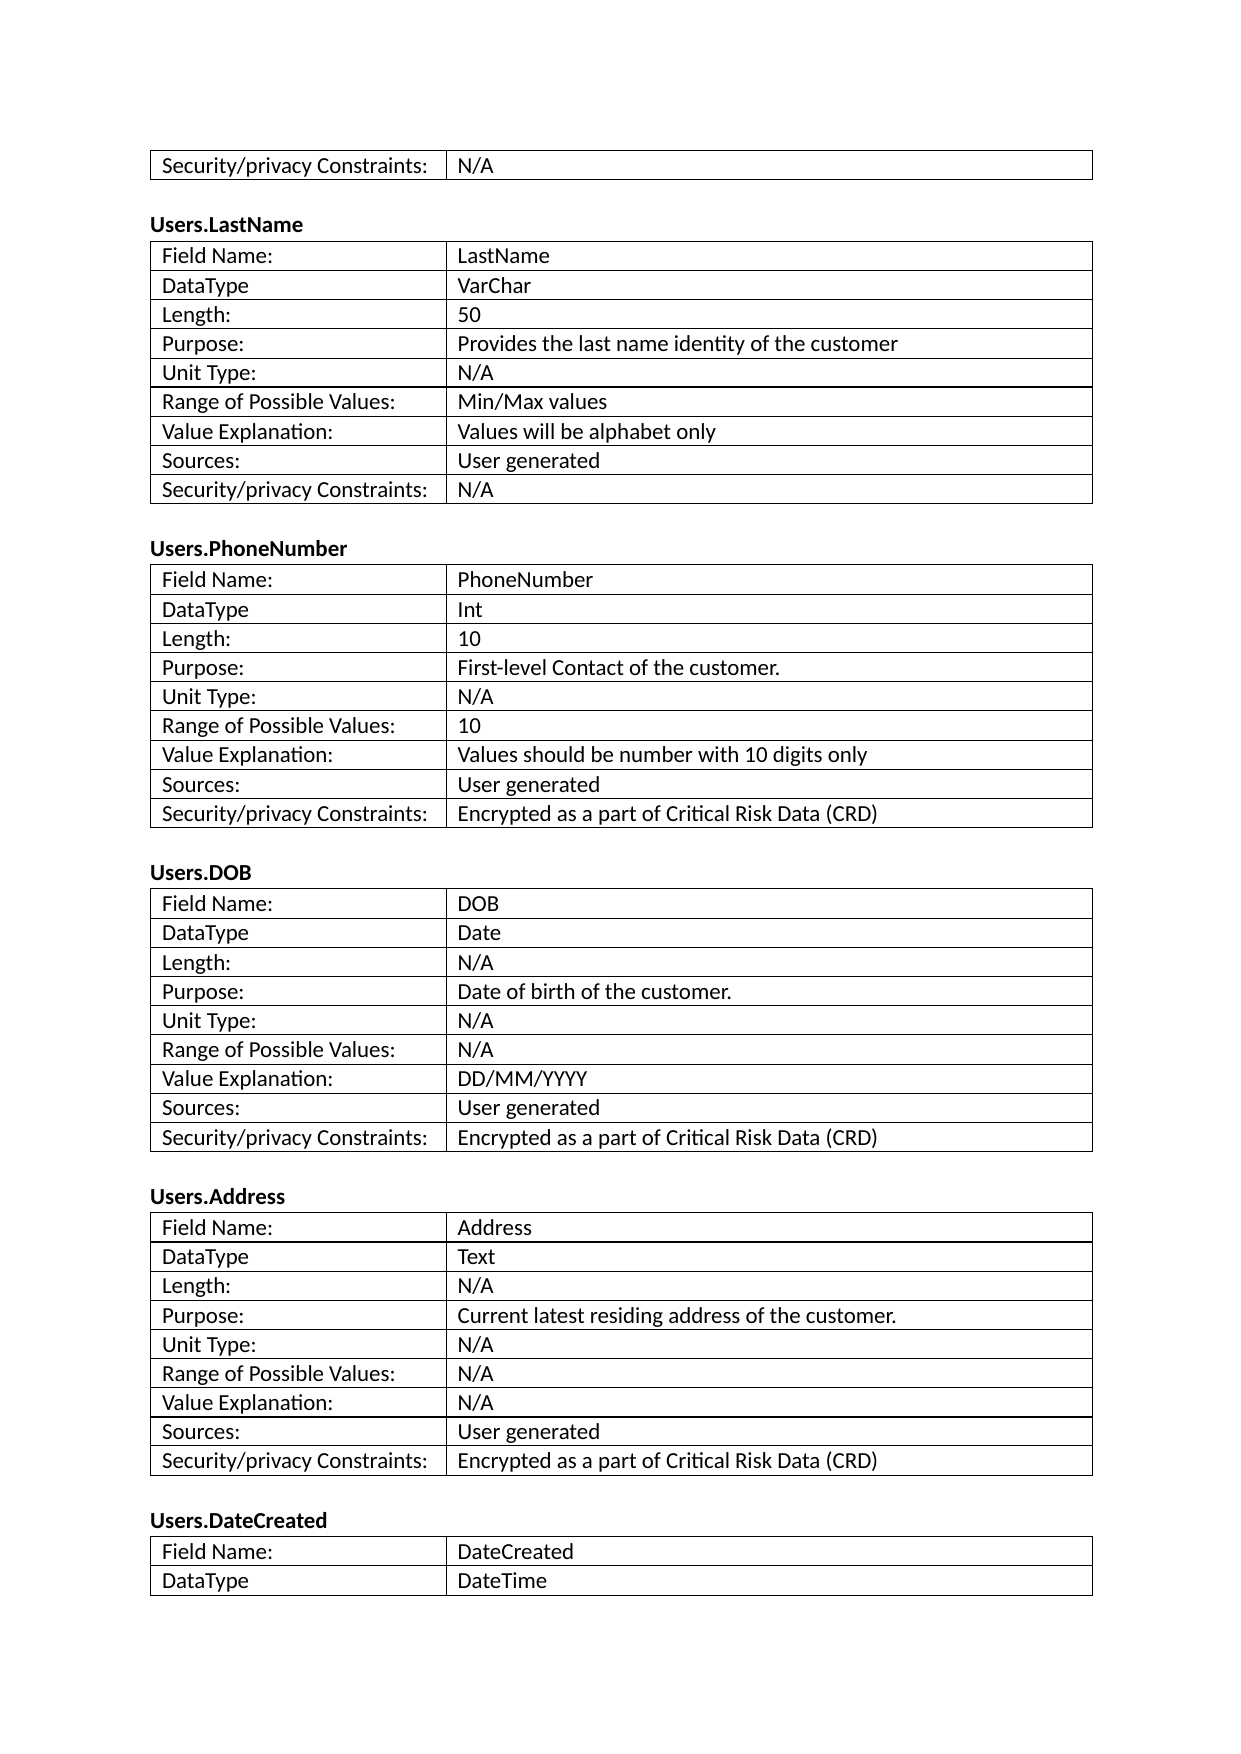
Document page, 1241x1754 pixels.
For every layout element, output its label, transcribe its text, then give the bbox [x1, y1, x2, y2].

table_cell Range of Possible Values: [151, 711, 446, 739]
table_cell Length: [151, 1272, 446, 1300]
table_cell First-level Contact of the customer. [447, 653, 1092, 681]
table_cell DateTime [447, 1566, 1092, 1594]
table_cell Date [447, 919, 1092, 947]
table_cell Sources: [151, 1094, 446, 1122]
table_cell 10 [447, 624, 1092, 652]
table_cell VarChar [447, 271, 1092, 299]
table_cell Sources: [151, 770, 446, 798]
table_cell Encrypted as a part of Critical Risk Data (CRD) [447, 1446, 1092, 1474]
table_cell Value Explanation: [151, 741, 446, 769]
table_cell DataType [151, 1566, 446, 1594]
table_cell DD/MM/YYYY [447, 1065, 1092, 1092]
table_cell Length: [151, 948, 446, 976]
table_cell Text [447, 1243, 1092, 1271]
table_header Field Name: [151, 565, 446, 594]
table_cell Purpose: [151, 653, 446, 681]
table_cell Encrypted as a part of Critical Risk Data (CRD) [447, 1123, 1092, 1151]
table_cell N/A [447, 151, 1092, 179]
table_cell Range of Possible Values: [151, 1035, 446, 1063]
table_cell Range of Possible Values: [151, 1359, 446, 1387]
table_cell Value Explanation: [151, 1388, 446, 1416]
table_cell DataType [151, 1243, 446, 1271]
table_cell Encrypted as a part of Critical Risk Data (CRD) [447, 799, 1092, 827]
table_cell Security/privacy Constraints: [151, 1446, 446, 1474]
table_cell Value Explanation: [151, 417, 446, 445]
text Users.LastName [150, 210, 1090, 238]
text Users.DOB [150, 858, 1090, 886]
table_cell Values should be number with 10 digits only [447, 741, 1092, 769]
text Users.DateCreated [150, 1506, 1090, 1534]
table_cell 50 [447, 300, 1092, 328]
table_cell DataType [151, 271, 446, 299]
text Users.PhoneNumber [150, 534, 1090, 562]
table_cell Values will be alphabet only [447, 417, 1092, 445]
table_cell Min/Max values [447, 388, 1092, 416]
table_cell N/A [447, 948, 1092, 976]
table_cell Range of Possible Values: [151, 388, 446, 416]
table_cell N/A [447, 1272, 1092, 1300]
table_cell Date of birth of the customer. [447, 977, 1092, 1005]
table_cell N/A [447, 1330, 1092, 1358]
table_cell Unit Type: [151, 1006, 446, 1034]
table_header DateCreated [447, 1537, 1092, 1565]
table_cell 10 [447, 711, 1092, 739]
table_cell Purpose: [151, 329, 446, 357]
table_cell Security/privacy Constraints: [151, 475, 446, 503]
table_cell Purpose: [151, 1301, 446, 1329]
table_header Field Name: [151, 889, 446, 917]
table_cell Security/privacy Constraints: [151, 151, 446, 179]
table_cell User generated [447, 1418, 1092, 1445]
table_cell DataType [151, 919, 446, 947]
table_cell Sources: [151, 446, 446, 474]
table_cell User generated [447, 446, 1092, 474]
table_cell Security/privacy Constraints: [151, 799, 446, 827]
table_cell Security/privacy Constraints: [151, 1123, 446, 1151]
table_header Field Name: [151, 1537, 446, 1565]
table_cell Unit Type: [151, 359, 446, 386]
table_header Address [447, 1213, 1092, 1241]
table_cell Unit Type: [151, 1330, 446, 1358]
table_header PhoneNumber [447, 565, 1092, 594]
table_cell Value Explanation: [151, 1065, 446, 1092]
table_cell N/A [447, 1388, 1092, 1416]
table_header DOB [447, 889, 1092, 917]
table_cell Length: [151, 624, 446, 652]
table_cell N/A [447, 1359, 1092, 1387]
table_cell Unit Type: [151, 682, 446, 710]
table_cell N/A [447, 682, 1092, 710]
table_cell N/A [447, 1006, 1092, 1034]
table_header Field Name: [151, 1213, 446, 1241]
table_cell Provides the last name identity of the customer [447, 329, 1092, 357]
table_cell N/A [447, 359, 1092, 386]
table_header Field Name: [151, 242, 446, 270]
table_cell User generated [447, 770, 1092, 798]
table_cell Int [447, 595, 1092, 623]
table_cell User generated [447, 1094, 1092, 1122]
table_cell Sources: [151, 1418, 446, 1445]
table_cell N/A [447, 1035, 1092, 1063]
text Users.Address [150, 1182, 1090, 1210]
table_cell N/A [447, 475, 1092, 503]
table_header LastName [447, 242, 1092, 270]
table_cell Current latest residing address of the customer. [447, 1301, 1092, 1329]
table_cell DataType [151, 595, 446, 623]
table_cell Length: [151, 300, 446, 328]
table_cell Purpose: [151, 977, 446, 1005]
